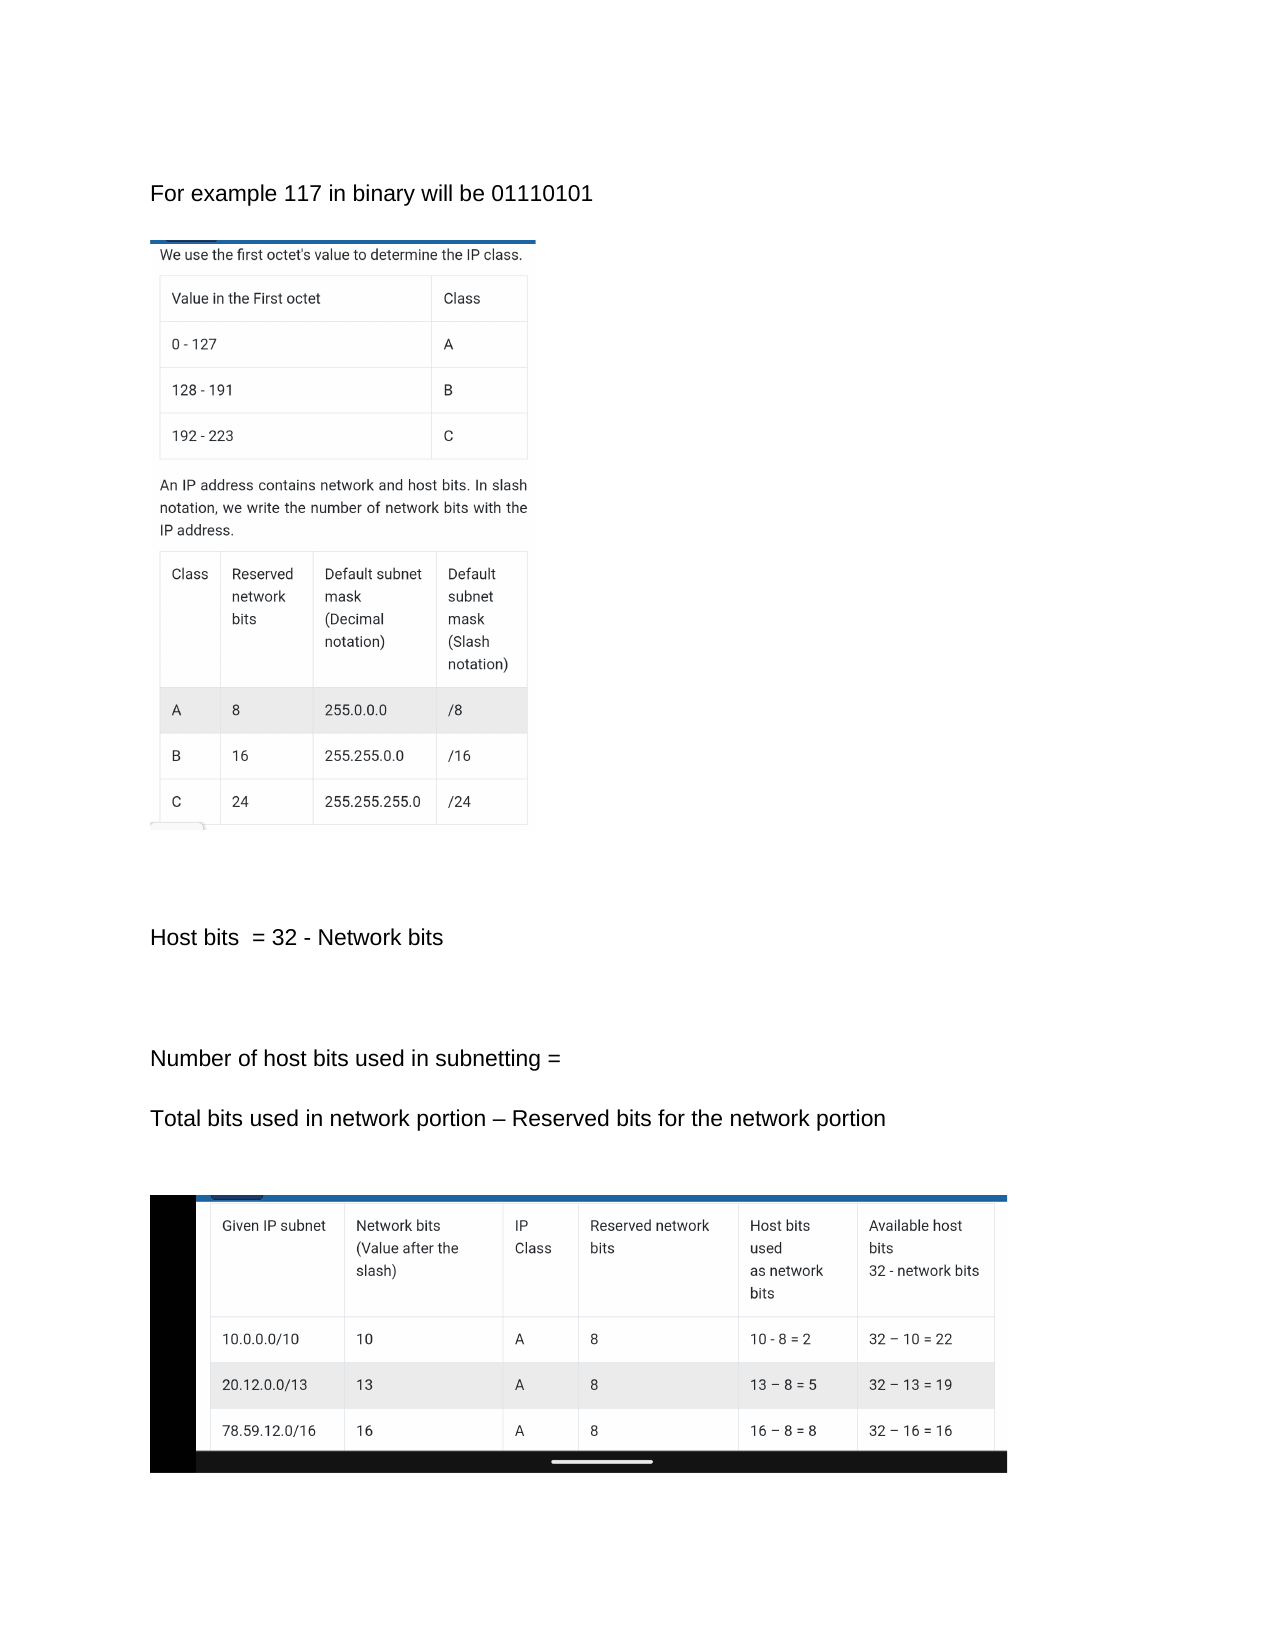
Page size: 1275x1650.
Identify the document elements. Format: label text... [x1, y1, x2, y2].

text Total bits used in network portion – Reserved bits for the network portion [150, 1105, 1125, 1131]
picture [150, 1195, 1008, 1473]
text Host bits = 32 - Network bits [150, 924, 1125, 950]
picture [150, 240, 536, 830]
text For example 117 in binary will be 01110101 [150, 180, 1125, 207]
text Number of host bits used in subnetting = [150, 1044, 1125, 1071]
